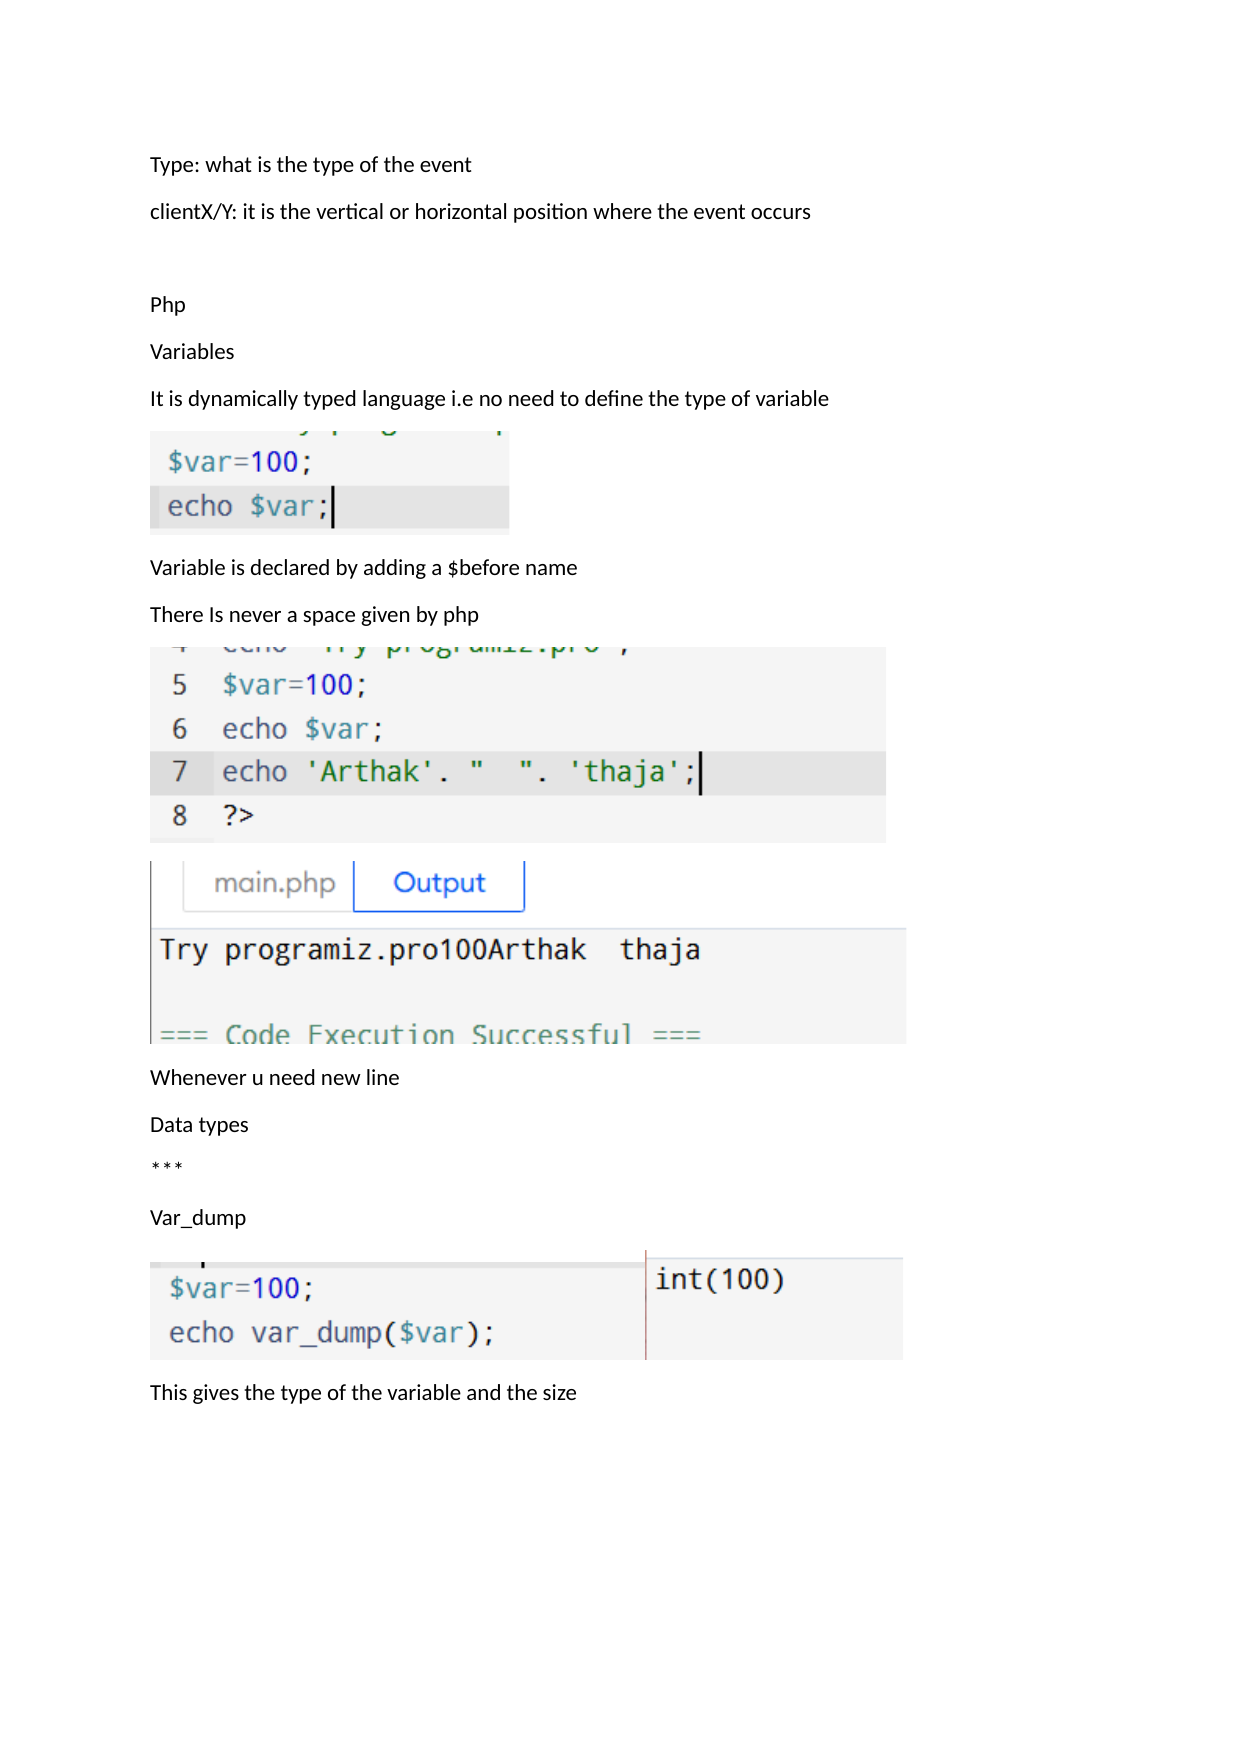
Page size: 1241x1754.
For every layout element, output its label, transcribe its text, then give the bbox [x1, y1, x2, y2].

picture [150, 1250, 904, 1360]
text Data types [150, 1110, 1090, 1138]
text Whenever u need new line [150, 1063, 1090, 1091]
text There Is never a space given by php [150, 600, 1090, 628]
text *** [150, 1157, 1090, 1184]
picture [150, 647, 887, 843]
picture [150, 431, 510, 535]
text This gives the type of the variable and the size [150, 1378, 1090, 1407]
text Variable is declared by adding a $before name [150, 553, 1090, 581]
text Php [150, 291, 1090, 319]
text It is dynamically typed language i.e no need to define the type of variable [150, 384, 1090, 412]
text clientX/Y: it is the vertical or horizontal position where the event occurs [150, 197, 1090, 225]
picture [150, 861, 907, 1044]
text Type: what is the type of the event [150, 150, 1090, 178]
text Variables [150, 337, 1090, 366]
text Var_dump [150, 1203, 1090, 1231]
